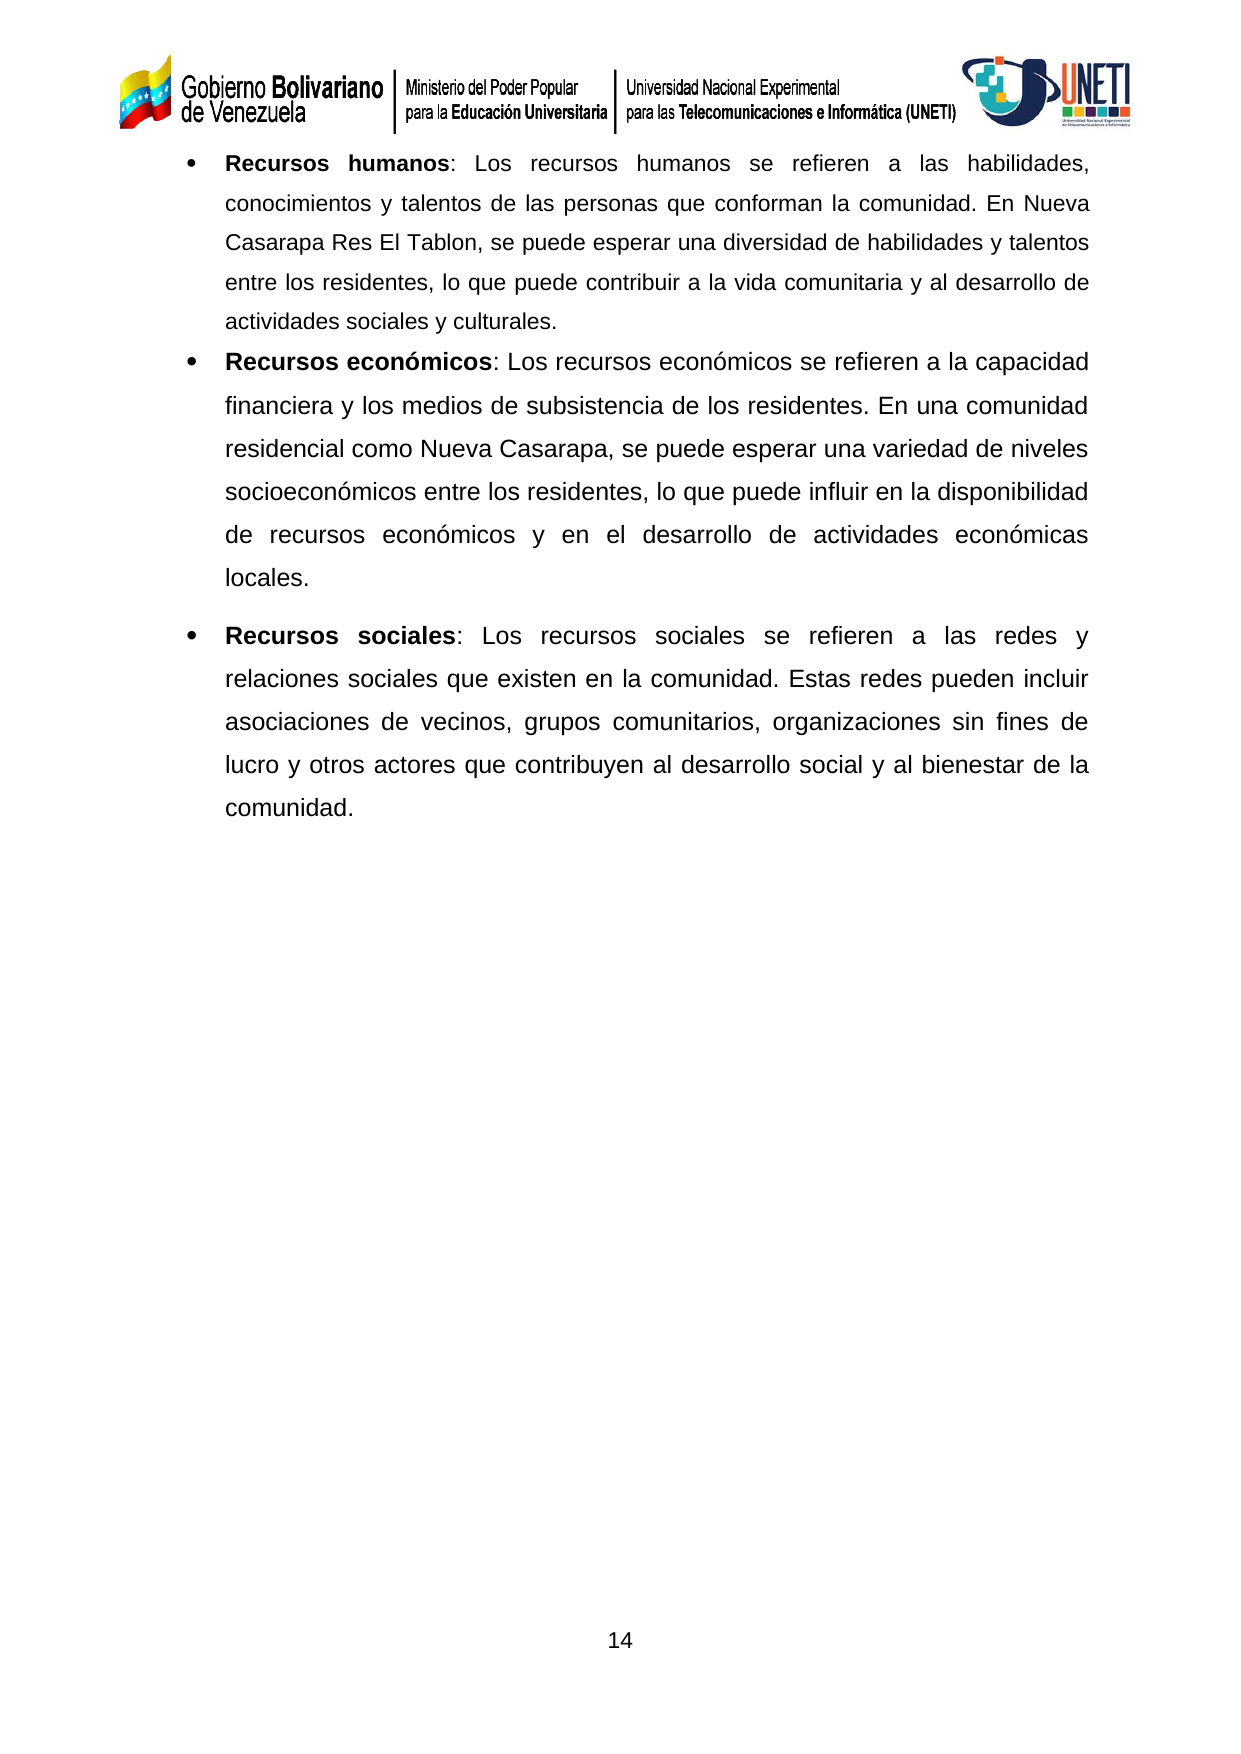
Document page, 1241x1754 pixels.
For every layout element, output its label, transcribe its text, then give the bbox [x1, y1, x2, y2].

list Recursos humanos: Los recursos humanos se refieren a las habilidades, conocimientos y talentos de las personas que conforman la comunidad. En Nueva Casarapa Res El Tablon, se puede esperar una diversidad de habilidades y talentos entre los residentes, lo que puede contribuir a la vida comunitaria y al desarrollo de actividades sociales y culturales. [187, 150, 1090, 334]
list Recursos económicos: Los recursos económicos se refieren a la capacidad financiera y los medios de subsistencia de los residentes. En una comunidad residencial como Nueva Casarapa, se puede esperar una variedad de niveles socioeconómicos entre los residentes, lo que puede influir en la disponibilidad de recursos económicos y en el desarrollo de actividades económicas locales. [187, 347, 1090, 592]
list Recursos sociales: Los recursos sociales se refieren a las redes y relaciones sociales que existen en la comunidad. Estas redes pueden incluir asociaciones de vecinos, grupos comunitarios, organizaciones sin fines de lucro y otros actores que contribuyen al desarrollo social y al bienestar de la comunidad. [187, 621, 1090, 822]
picture [119, 53, 1136, 134]
